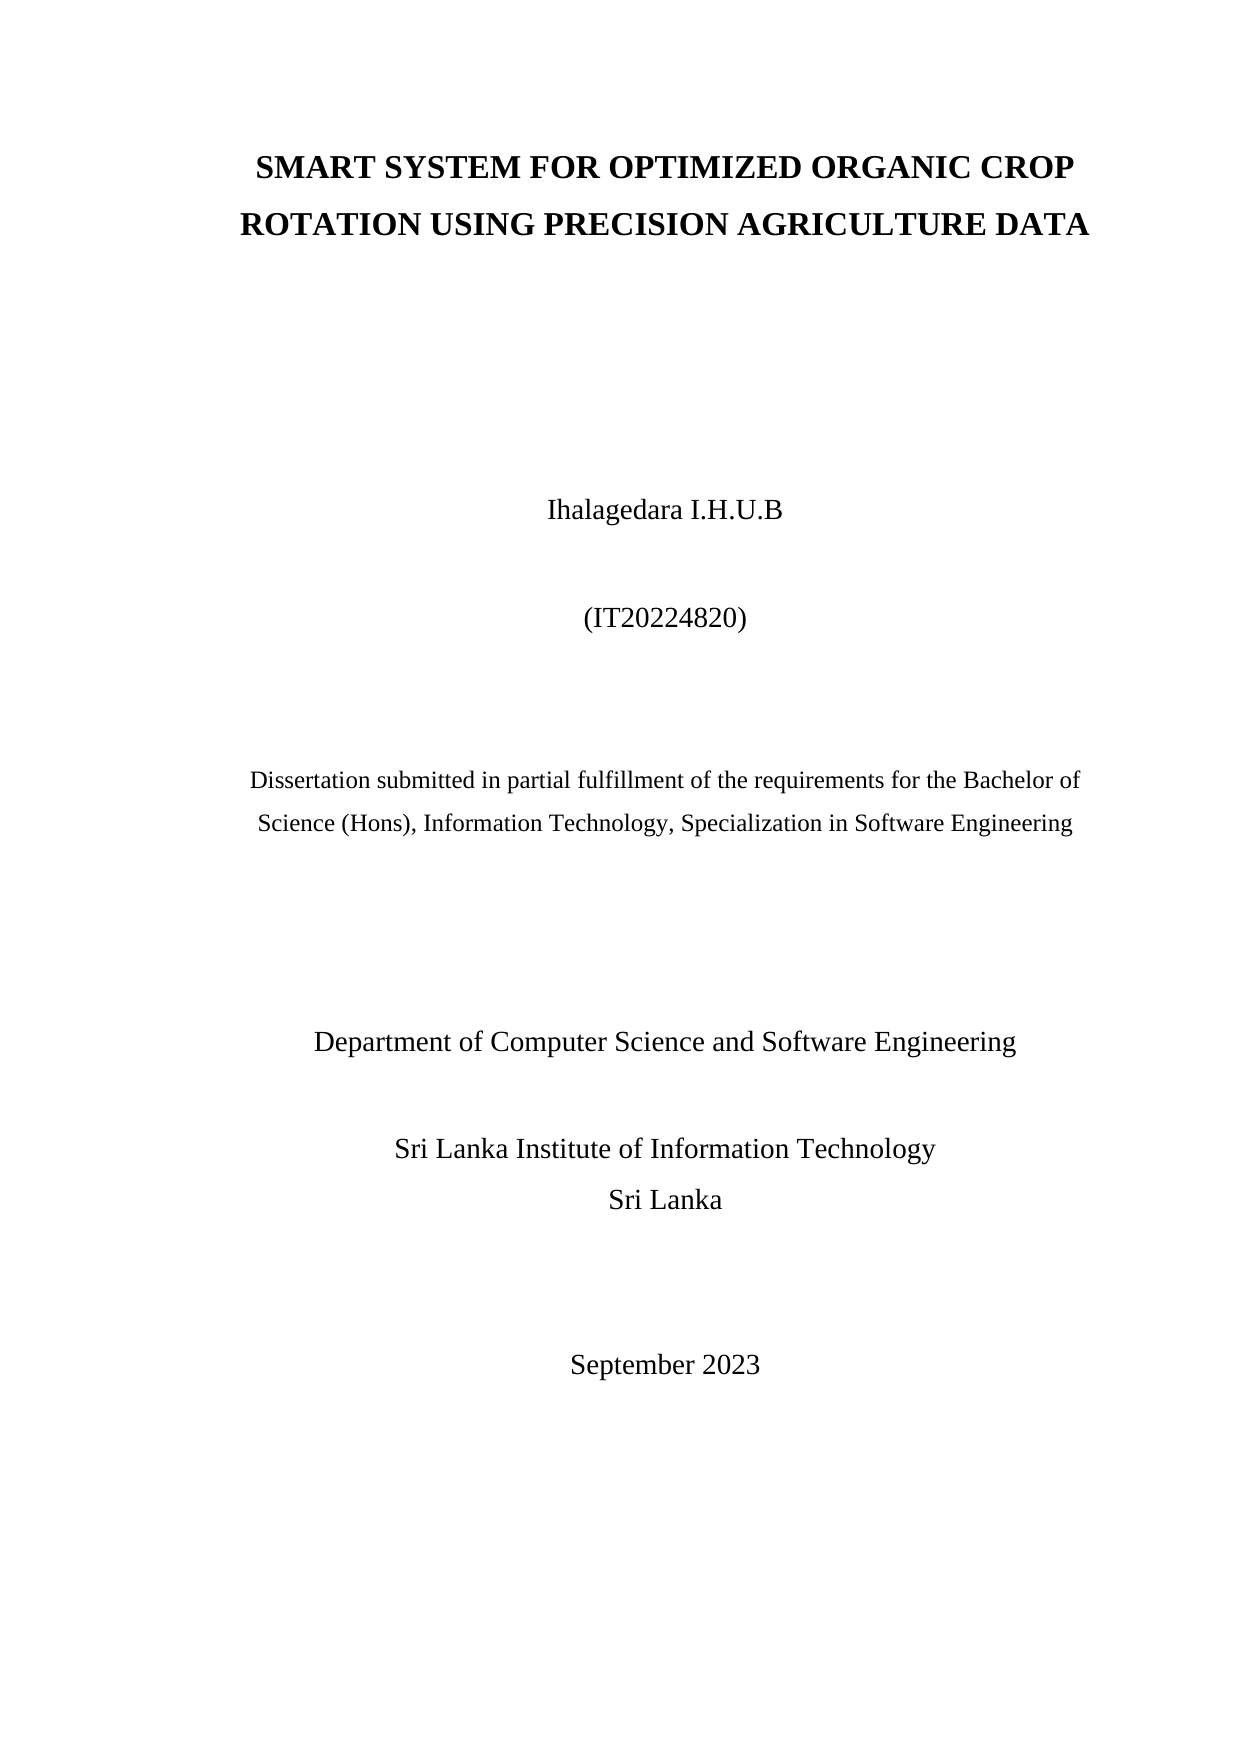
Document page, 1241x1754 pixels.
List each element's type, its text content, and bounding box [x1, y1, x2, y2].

text Sri Lanka [237, 1182, 1093, 1216]
text Sri Lanka Institute of Information Technology [237, 1132, 1093, 1165]
text Department of Computer Science and Software Engineering [237, 1024, 1093, 1057]
text ROTATION USING PRECISION AGRICULTURE DATA [237, 204, 1093, 243]
text September 2023 [237, 1347, 1093, 1381]
text Ihalagedara I.H.U.B [237, 492, 1093, 526]
text (IT20224820) [237, 600, 1093, 633]
text Dissertation submitted in partial fulfillment of the requirements for the Bachelor of Science (Hons), Information Technology, Specialization in Software Engineering [237, 765, 1093, 837]
text SMART SYSTEM FOR OPTIMIZED ORGANIC CROP [237, 147, 1093, 185]
